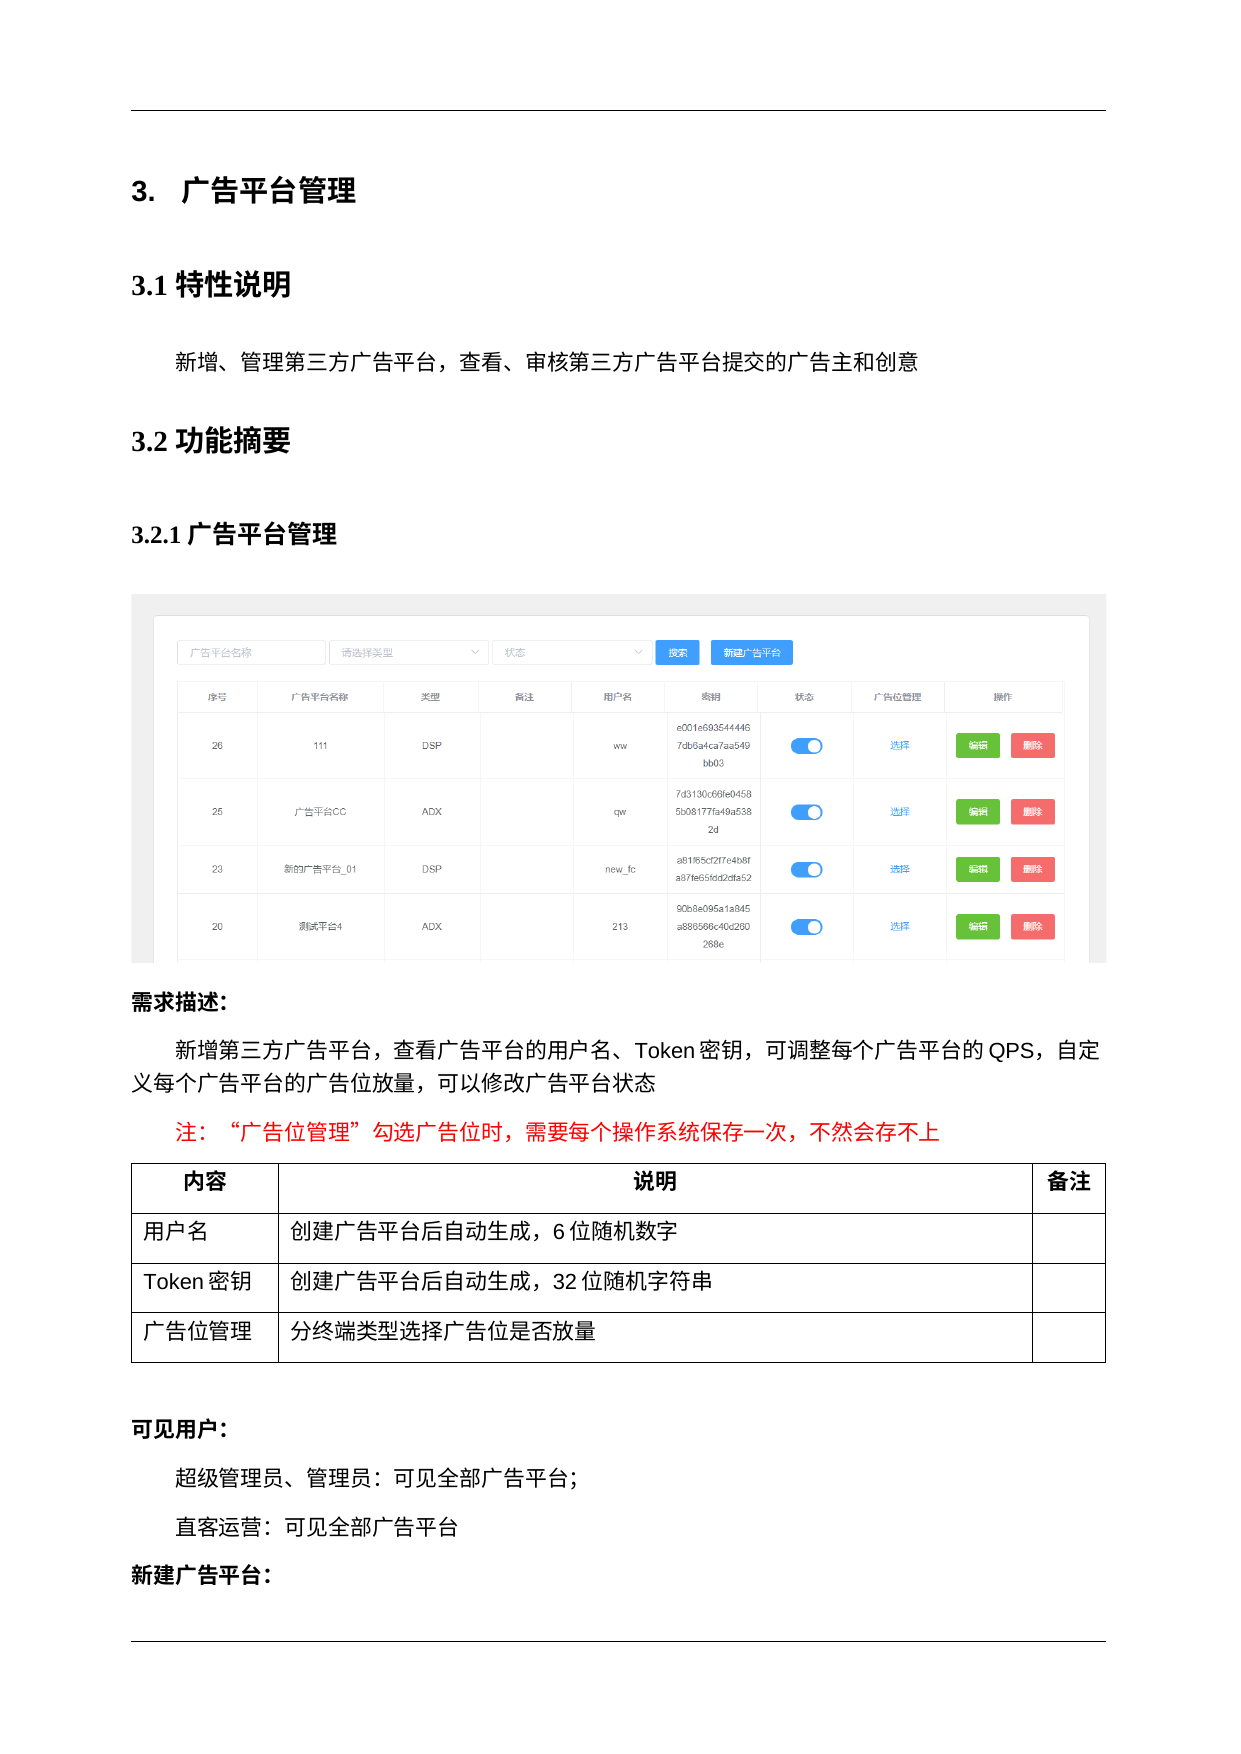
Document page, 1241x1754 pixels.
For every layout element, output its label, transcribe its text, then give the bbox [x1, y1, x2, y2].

subtitle 功能摘要 [131, 406, 1106, 471]
subtitle 广告平台管理 [131, 156, 1106, 221]
table_cell [1033, 1313, 1105, 1362]
text 新增第三方广告平台，查看广告平台的用户名、Token密钥，可调整每个广告平台的QPS，自定义每个广告平台的广告位放量，可以修改广告平台状态 [131, 1033, 1106, 1098]
text 可见用户： [131, 1412, 1106, 1444]
text 注：“广告位管理”勾选广告位时，需要每个操作系统保存一次，不然会存不上 [131, 1114, 1106, 1147]
table_header 备注 [1033, 1164, 1105, 1213]
table_cell [1033, 1214, 1105, 1262]
table_cell [1033, 1264, 1105, 1312]
picture [131, 594, 1107, 963]
table_cell 用户名 [132, 1214, 278, 1262]
text 超级管理员、管理员：可见全部广告平台； [131, 1461, 1106, 1493]
text 新增、管理第三方广告平台，查看、审核第三方广告平台提交的广告主和创意 [131, 344, 1106, 377]
subtitle 特性说明 [131, 250, 1106, 315]
table_cell 分终端类型选择广告位是否放量 [279, 1313, 1032, 1362]
text 直客运营：可见全部广告平台 [131, 1509, 1106, 1542]
table_cell 创建广告平台后自动生成，32位随机字符串 [279, 1264, 1032, 1312]
table_header 说明 [279, 1164, 1032, 1213]
table_cell 广告位管理 [132, 1313, 278, 1362]
table_cell 创建广告平台后自动生成，6位随机数字 [279, 1214, 1032, 1262]
table_header 内容 [132, 1164, 278, 1213]
text 需求描述： [131, 984, 1106, 1017]
subtitle 广告平台管理 [131, 500, 1106, 565]
table_cell Token密钥 [132, 1264, 278, 1312]
text 新建广告平台： [131, 1558, 1106, 1591]
